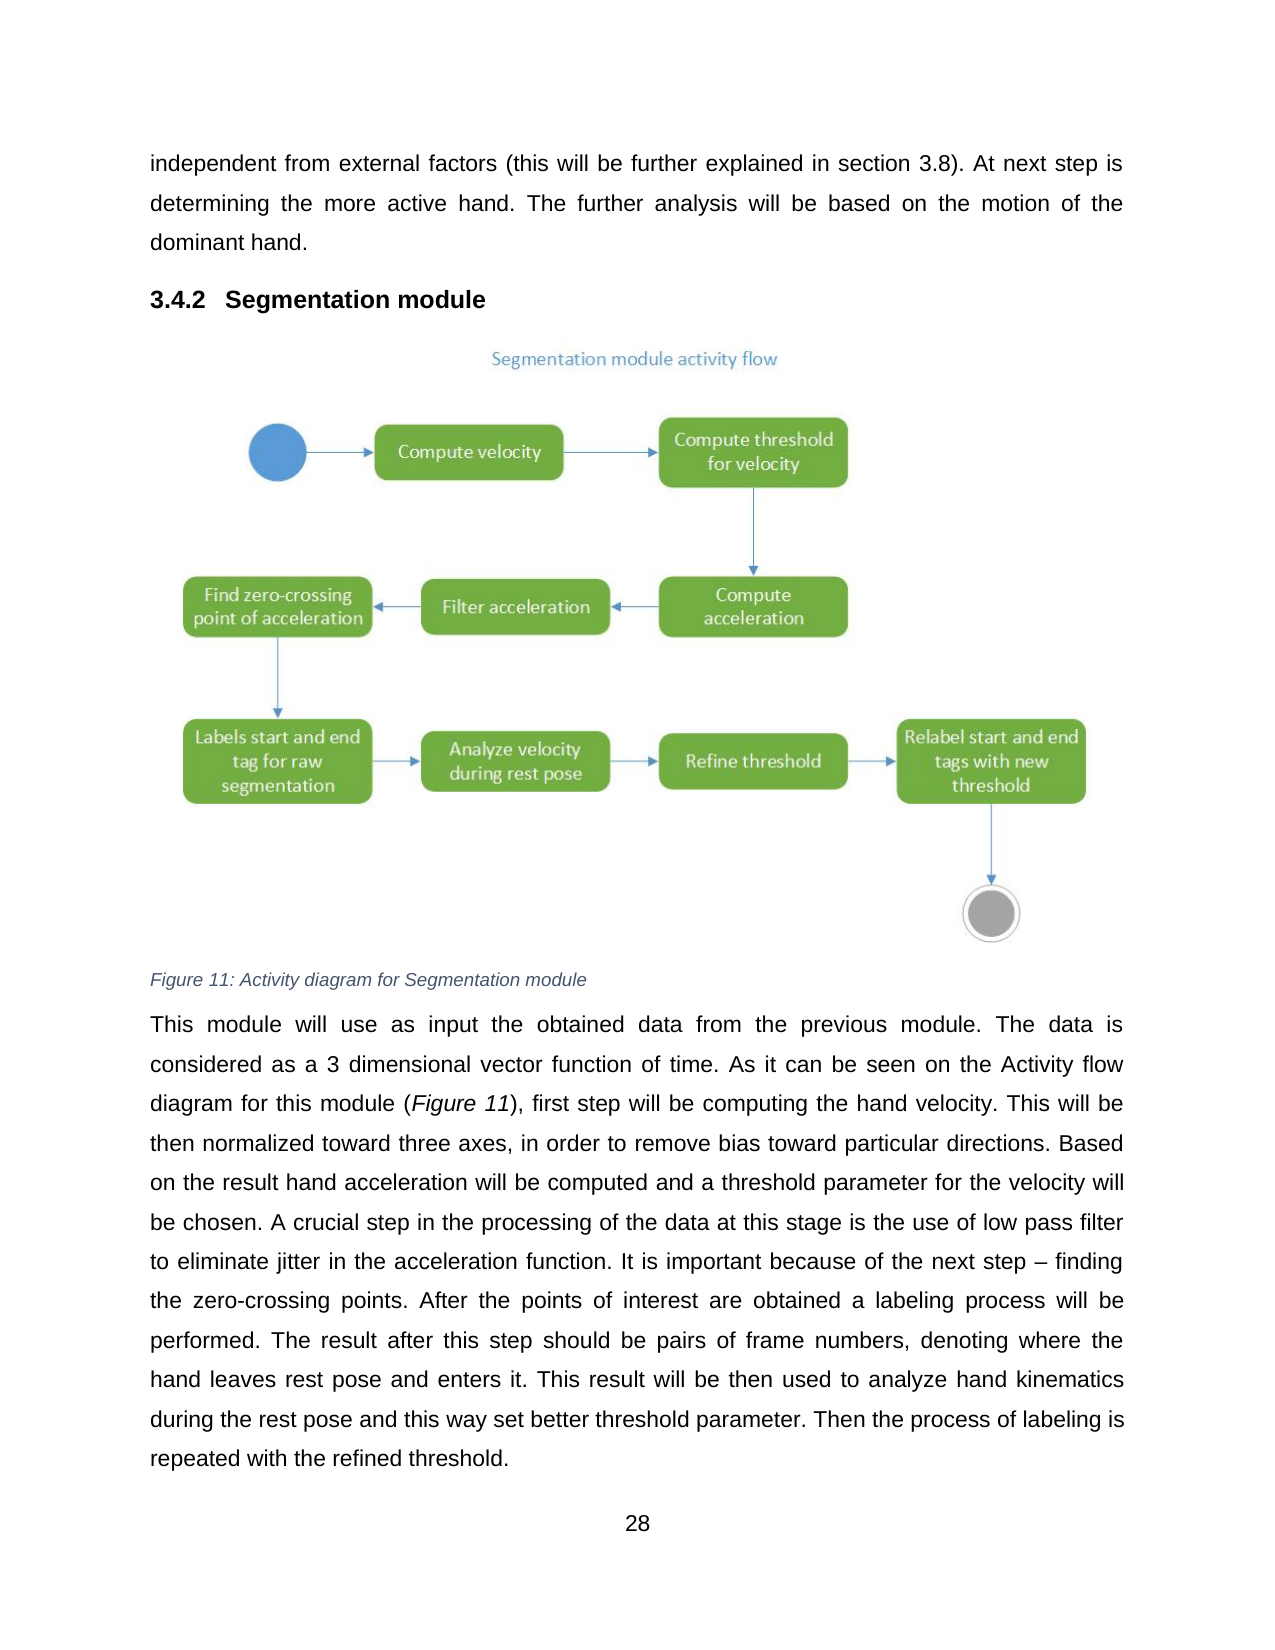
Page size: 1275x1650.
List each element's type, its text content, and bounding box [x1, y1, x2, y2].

subtitle Segmentation module [150, 285, 1125, 314]
text This module will use as input the obtained data from the previous module. The data is considered as a 3 dimensional vector function of time. As it can be seen on the Activity flow diagram for this module (Figure 11), first step will be computing the hand velocity. This will be then normalized toward three axes, in order to remove bias toward particular directions. Based on the result hand acceleration will be computed and a threshold parameter for the velocity will be chosen. A crucial step in the processing of the data at this stage is the use of low pass filter to eliminate jitter in the acceleration function. It is important because of the next step – finding the zero-crossing points. After the points of interest are obtained a labeling process will be performed. The result after this step should be pairs of frame numbers, denoting where the hand leaves rest pose and enters it. This result will be then used to analyze hand kinematics during the rest pose and this way set better threshold parameter. Then the process of labeling is repeated with the refined threshold. [150, 1011, 1125, 1472]
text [150, 150, 1125, 255]
text Figure 11: Activity diagram for Segmentation module [150, 969, 1125, 990]
picture [181, 340, 1094, 943]
